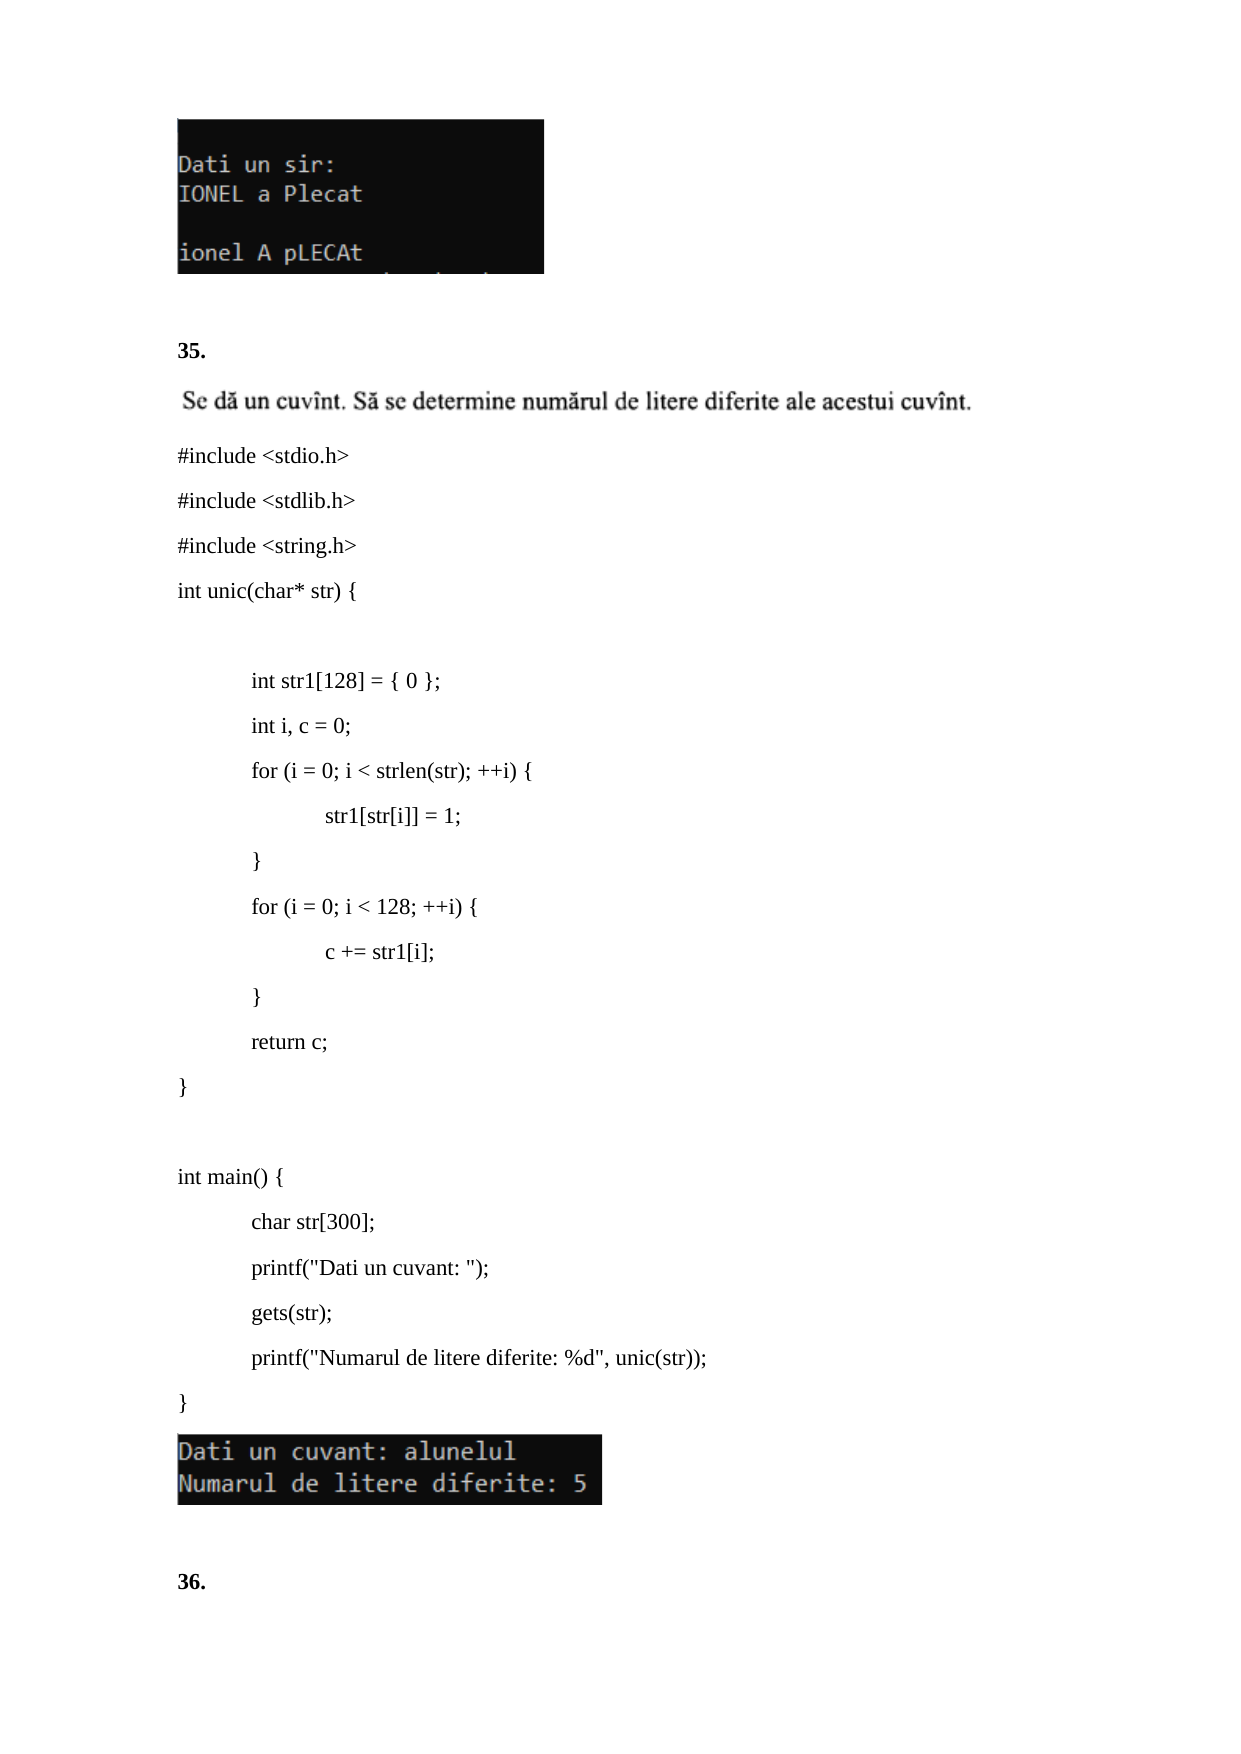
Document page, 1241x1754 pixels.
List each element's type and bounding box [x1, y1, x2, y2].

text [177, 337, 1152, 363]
picture [177, 1433, 603, 1505]
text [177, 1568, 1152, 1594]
picture [177, 118, 545, 274]
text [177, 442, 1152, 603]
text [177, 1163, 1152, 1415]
picture [177, 382, 974, 423]
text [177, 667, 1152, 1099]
